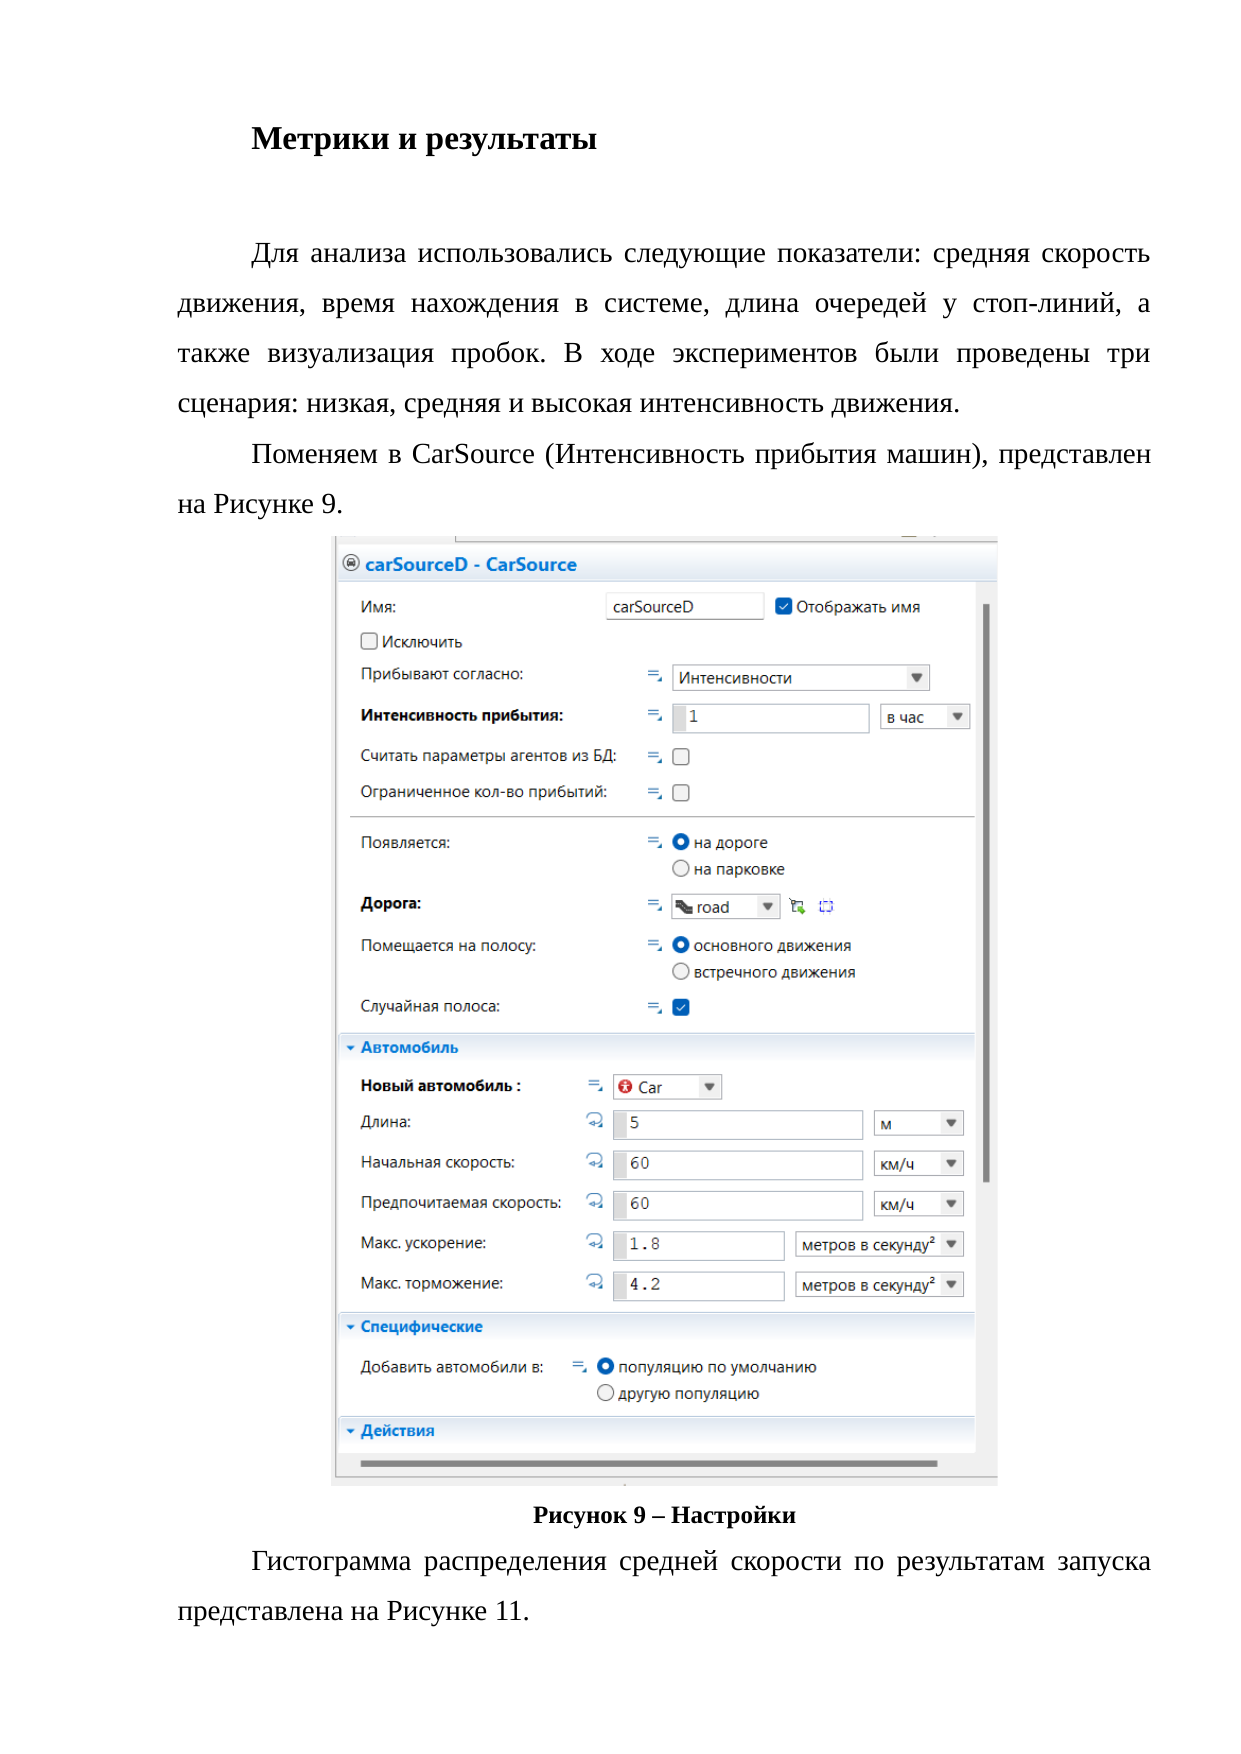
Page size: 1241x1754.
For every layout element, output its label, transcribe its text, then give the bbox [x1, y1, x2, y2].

text Гистограмма распределения средней скорости по результатам запуска представлена на Рисунке 11. [177, 1543, 1152, 1627]
text Поменяем в CarSource (Интенсивность прибытия машин), представлен на Рисунке 9. [177, 436, 1152, 520]
picture [331, 536, 998, 1486]
text Рисунок 9 – Настройки [177, 1500, 1152, 1528]
text Метрики и результаты [177, 118, 1152, 156]
text Для анализа использовались следующие показатели: средняя скорость движения, время нахождения в системе, длина очередей у стоп-линий, а также визуализация пробок. В ходе экспериментов были проведены три сценария: низкая, средняя и высокая интенсивность движения. [177, 235, 1152, 419]
